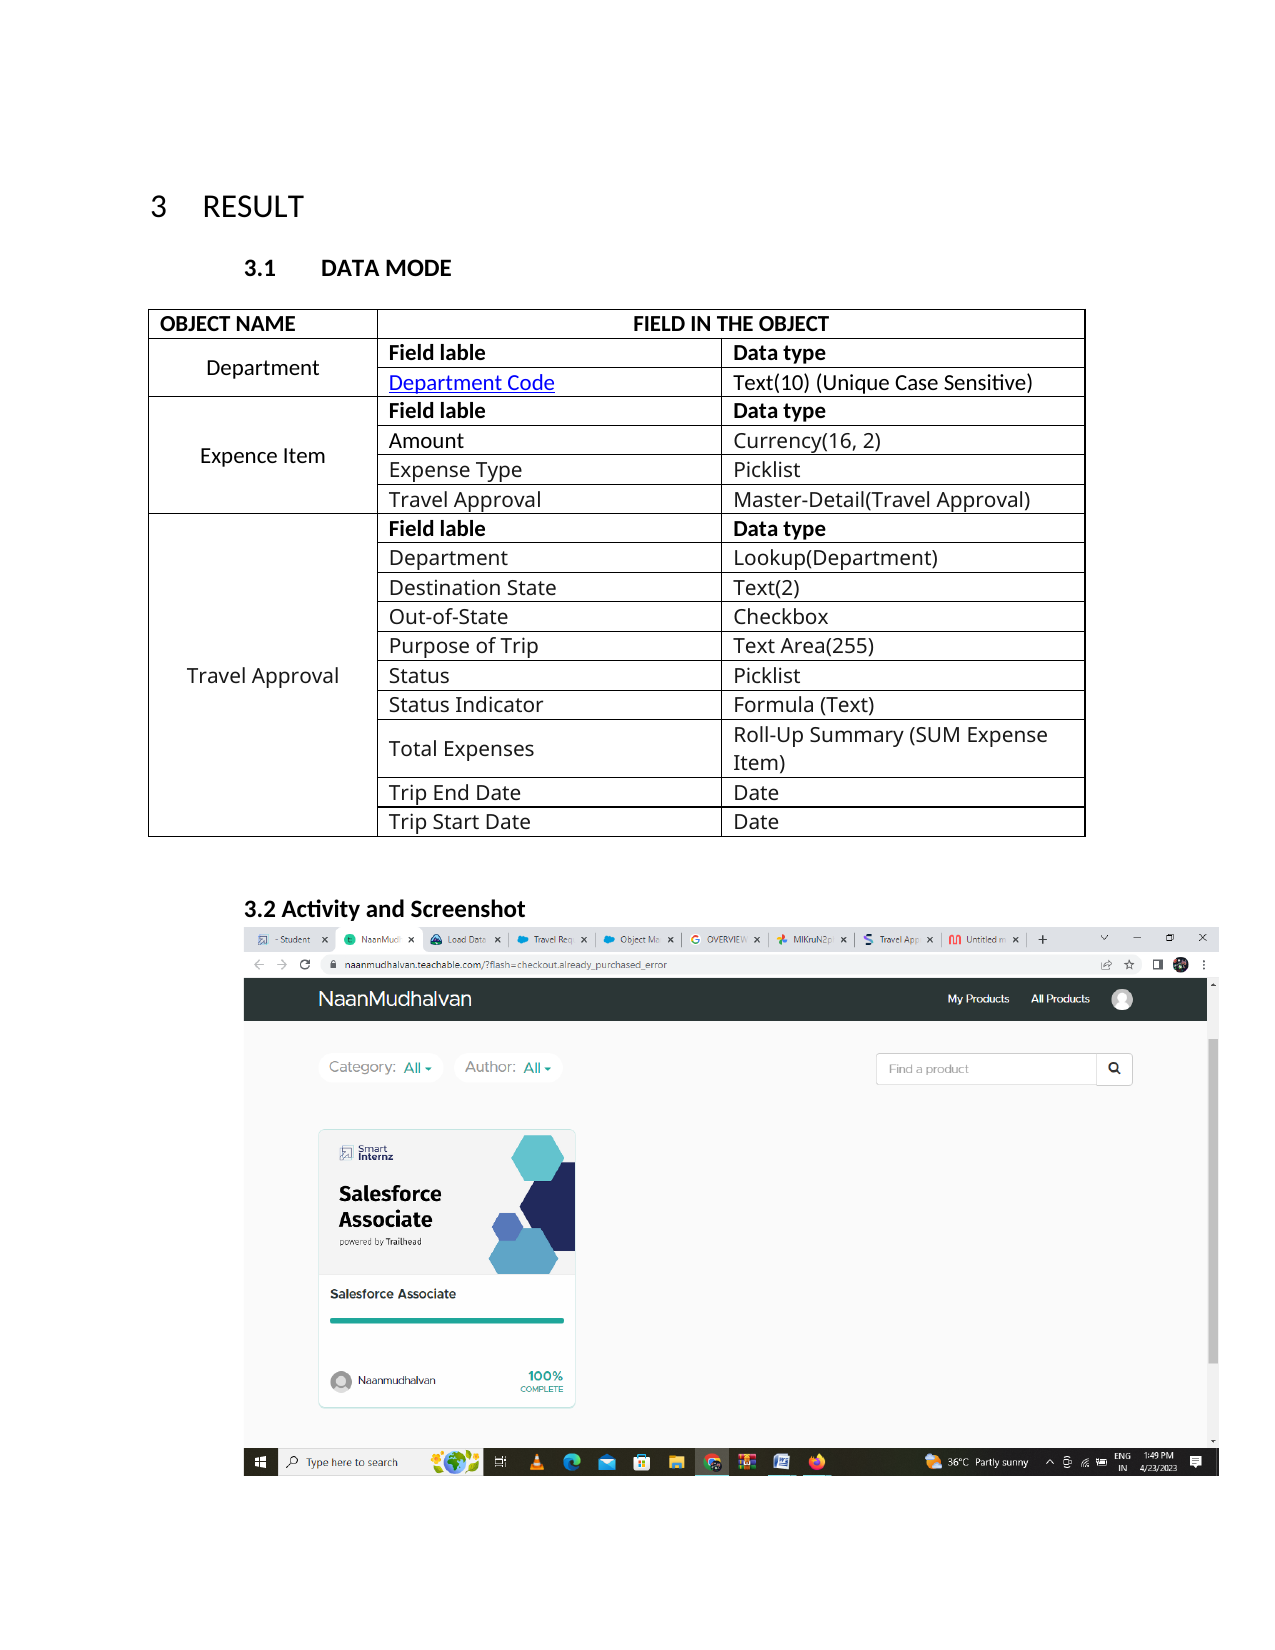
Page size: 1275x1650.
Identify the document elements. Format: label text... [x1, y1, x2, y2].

table_cell Out-of-State [378, 602, 721, 631]
table_cell Status Indicator [378, 691, 721, 719]
table_cell Department Code [378, 368, 721, 396]
table_header OBJECT NAME [149, 310, 377, 337]
text 3.2 Activity and Screenshot [244, 893, 1125, 927]
table_cell Data type [722, 397, 1084, 425]
table_cell Field lable [378, 397, 721, 425]
table_cell Date [722, 778, 1084, 806]
table_cell Picklist [722, 455, 1084, 484]
table_cell Amount [378, 426, 721, 454]
table_cell Expence Item [149, 397, 377, 513]
table_cell Expense Type [378, 455, 721, 484]
table_cell Date [722, 808, 1084, 836]
table_cell Checkbox [722, 602, 1084, 631]
table_cell Total Expenses [378, 720, 721, 777]
table_cell Formula (Text) [722, 691, 1084, 719]
table_cell Picklist [722, 661, 1084, 689]
list RESULT [150, 185, 1125, 226]
table_cell Data type [722, 514, 1084, 542]
table_cell Department [149, 339, 377, 396]
table_cell Lookup(Department) [722, 543, 1084, 572]
table_cell Travel Approval [149, 514, 377, 836]
table_cell Trip End Date [378, 778, 721, 806]
table_cell Currency(16, 2) [722, 426, 1084, 454]
table_cell Trip Start Date [378, 808, 721, 836]
table_header FIELD IN THE OBJECT [378, 310, 1084, 337]
table_cell Master-Detail(Travel Approval) [722, 485, 1084, 513]
table_cell Text(10) (Unique Case Sensitive) [722, 368, 1084, 396]
picture [243, 927, 1219, 1476]
table_cell Text(2) [722, 573, 1084, 601]
table_cell Destination State [378, 573, 721, 601]
table_cell Roll-Up Summary (SUM Expense Item) [722, 720, 1084, 777]
table_cell Data type [722, 339, 1084, 367]
table_cell Field lable [378, 514, 721, 542]
text 3.1 DATA MODE [244, 253, 1125, 283]
table_cell Status [378, 661, 721, 689]
table_cell Text Area(255) [722, 632, 1084, 660]
table_cell Field lable [378, 339, 721, 367]
table_cell Department [378, 543, 721, 572]
table_cell Purpose of Trip [378, 632, 721, 660]
table_cell Travel Approval [378, 485, 721, 513]
